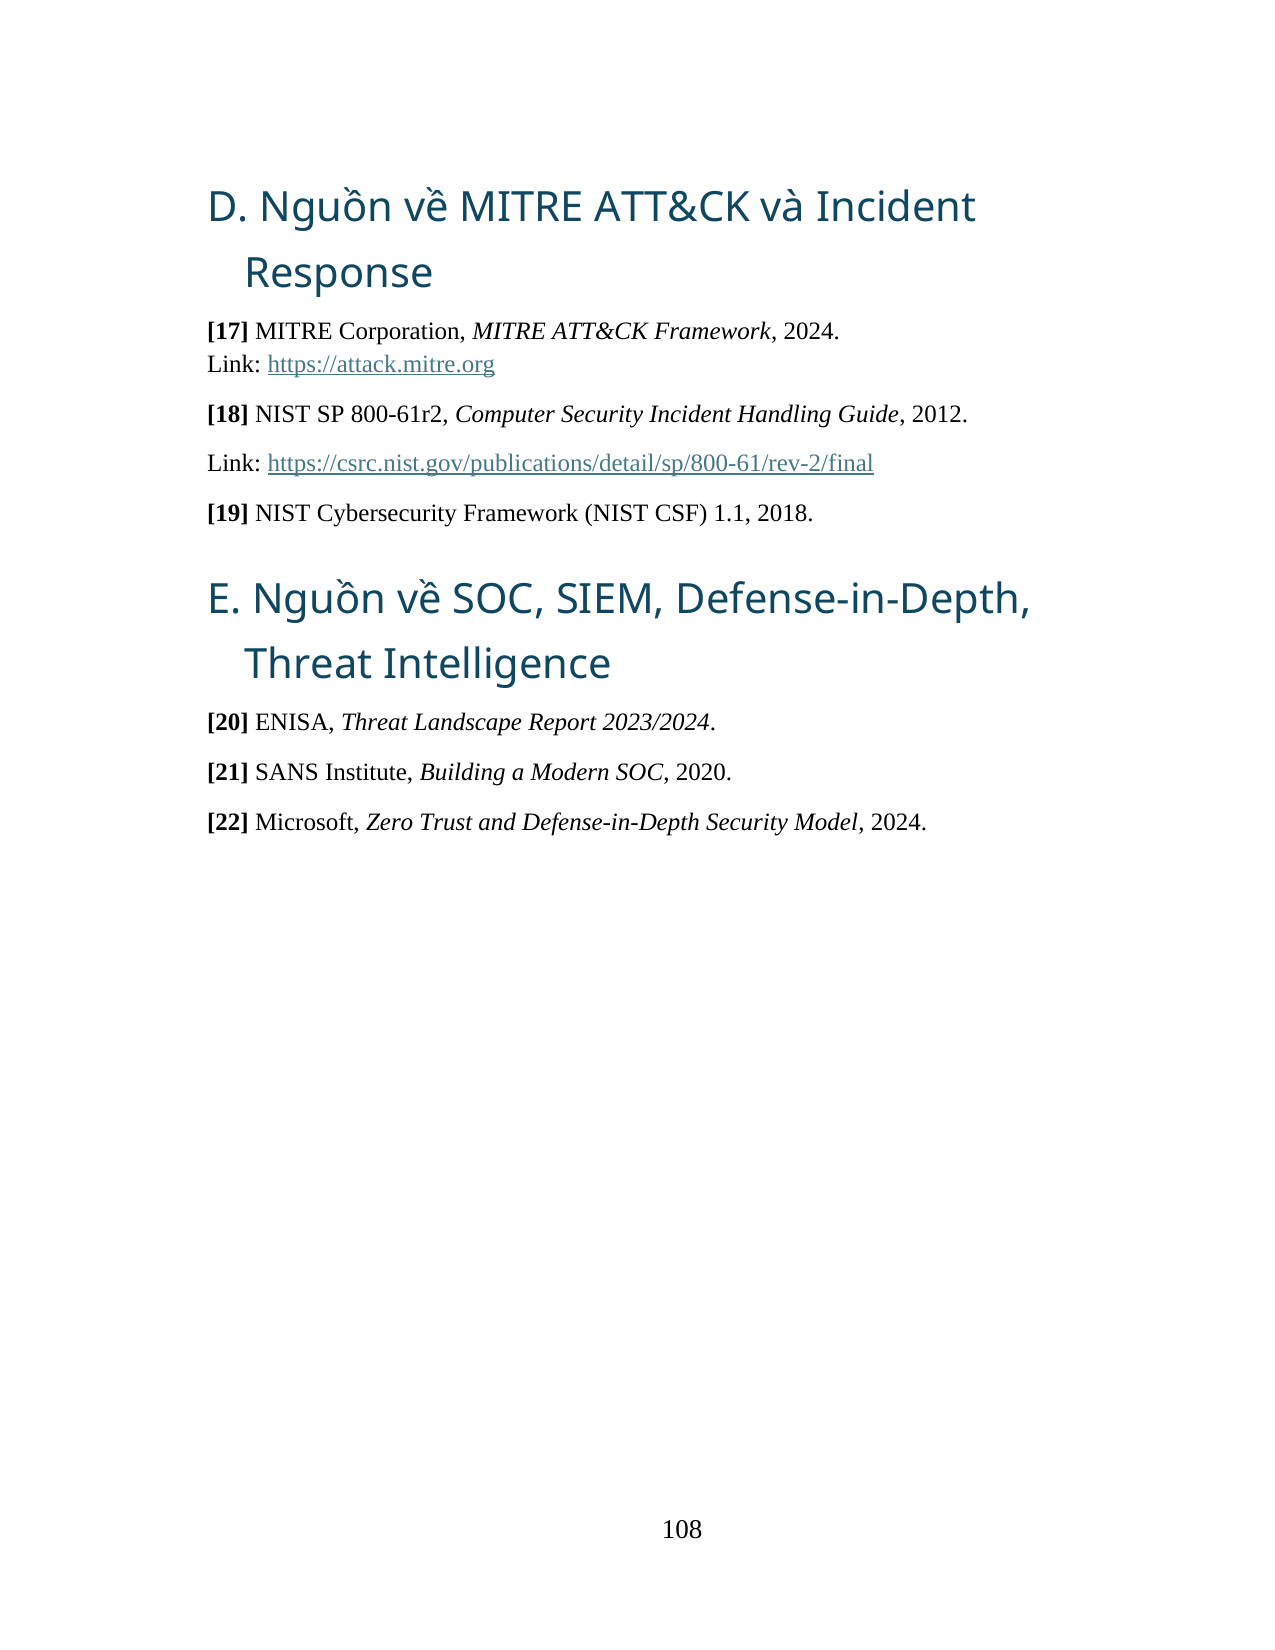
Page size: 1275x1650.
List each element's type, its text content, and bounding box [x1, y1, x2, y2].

text [18] NIST SP 800-61r2, Computer Security Incident Handling Guide, 2012. [207, 399, 1157, 427]
text Link: https://csrc.nist.gov/publications/detail/sp/800-61/rev-2/final [207, 448, 1157, 477]
text [21] SANS Institute, Building a Modern SOC, 2020. [207, 757, 1157, 786]
text [19] NIST Cybersecurity Framework (NIST CSF) 1.1, 2018. [207, 498, 1157, 527]
text [20] ENISA, Threat Landscape Report 2023/2024. [207, 707, 1157, 736]
subtitle D. Nguồn về MITRE ATT&CK và Incident Response [207, 177, 1157, 299]
text [22] Microsoft, Zero Trust and Defense-in-Depth Security Model, 2024. [207, 807, 1157, 835]
subtitle E. Nguồn về SOC, SIEM, Defense-in-Depth, Threat Intelligence [207, 568, 1157, 691]
text [17] MITRE Corporation, MITRE ATT&CK Framework, 2024. Link: https://attack.mitre.org [207, 316, 1157, 378]
